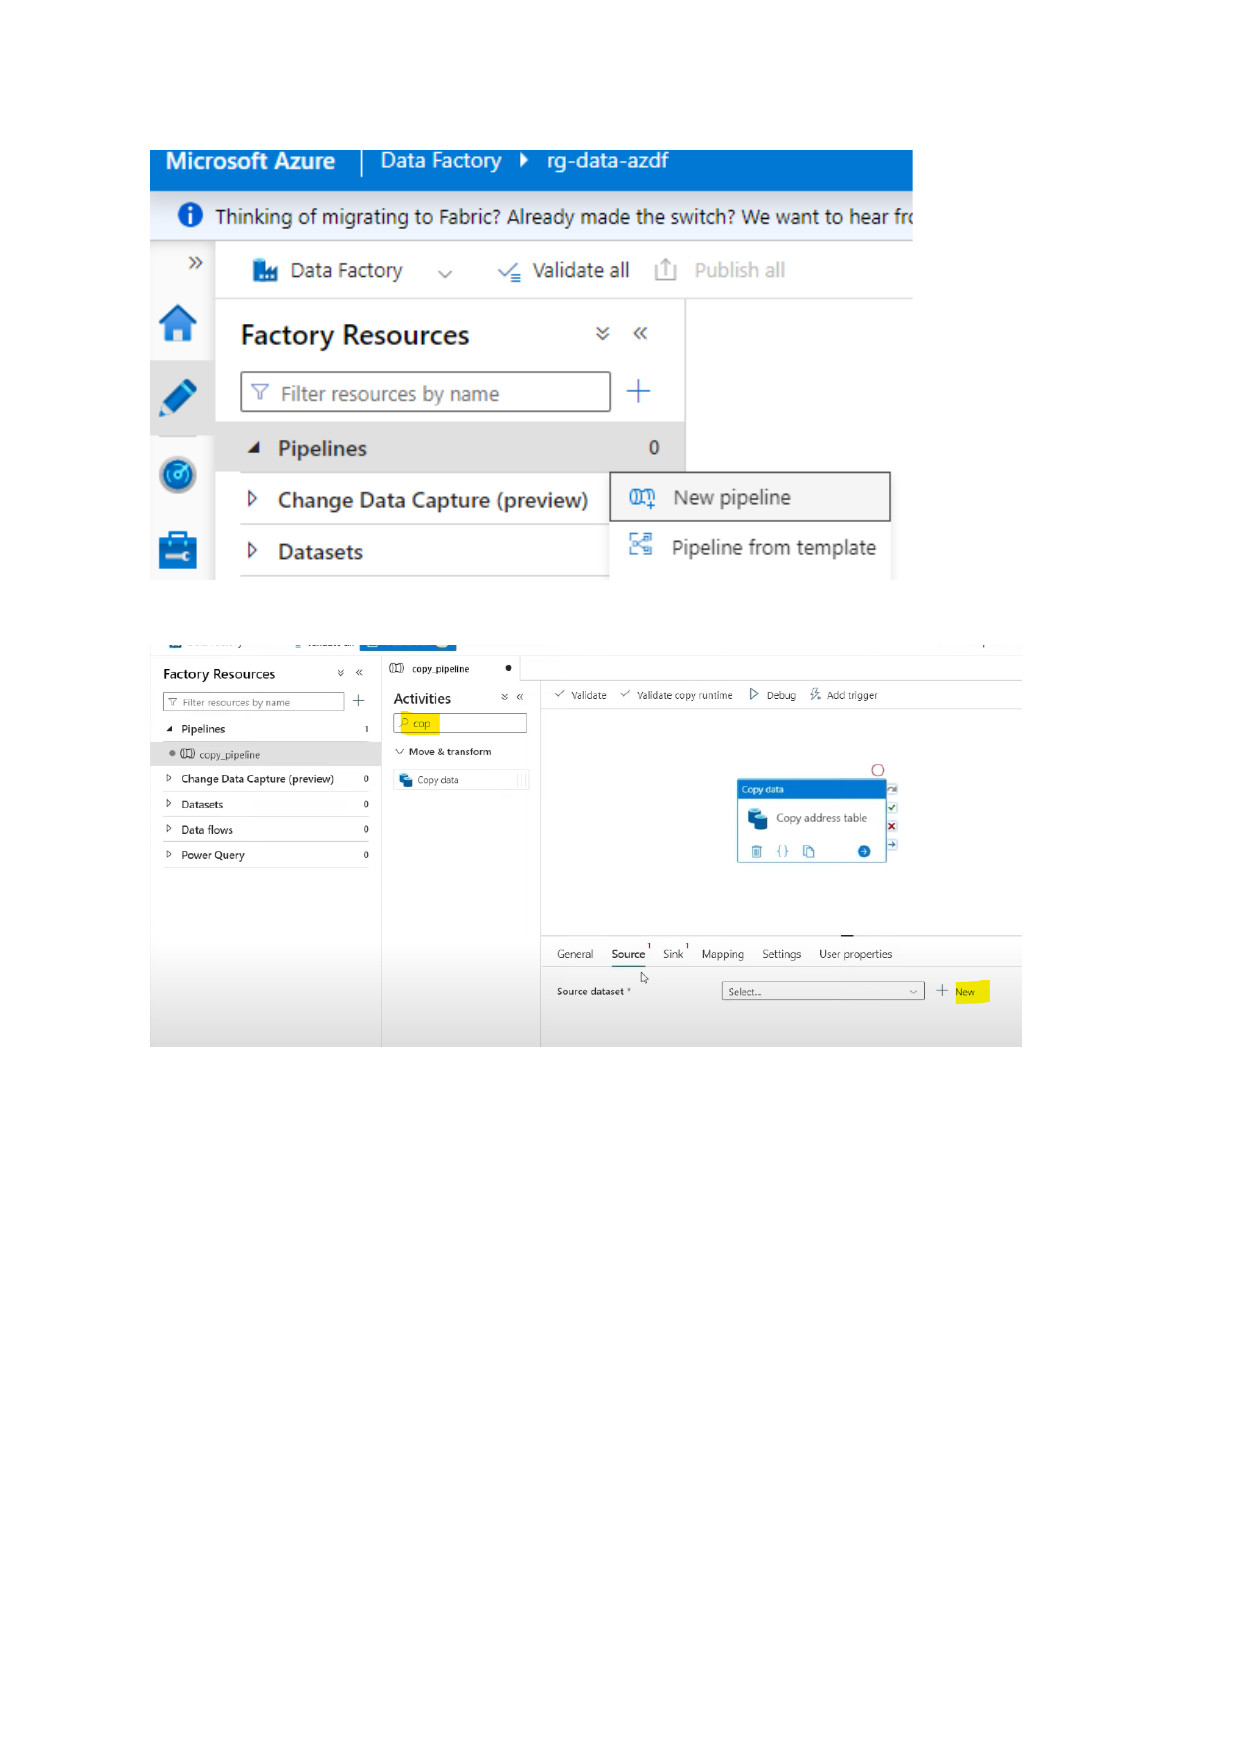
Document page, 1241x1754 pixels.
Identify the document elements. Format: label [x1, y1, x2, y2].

picture [150, 150, 913, 580]
picture [150, 645, 1022, 1047]
